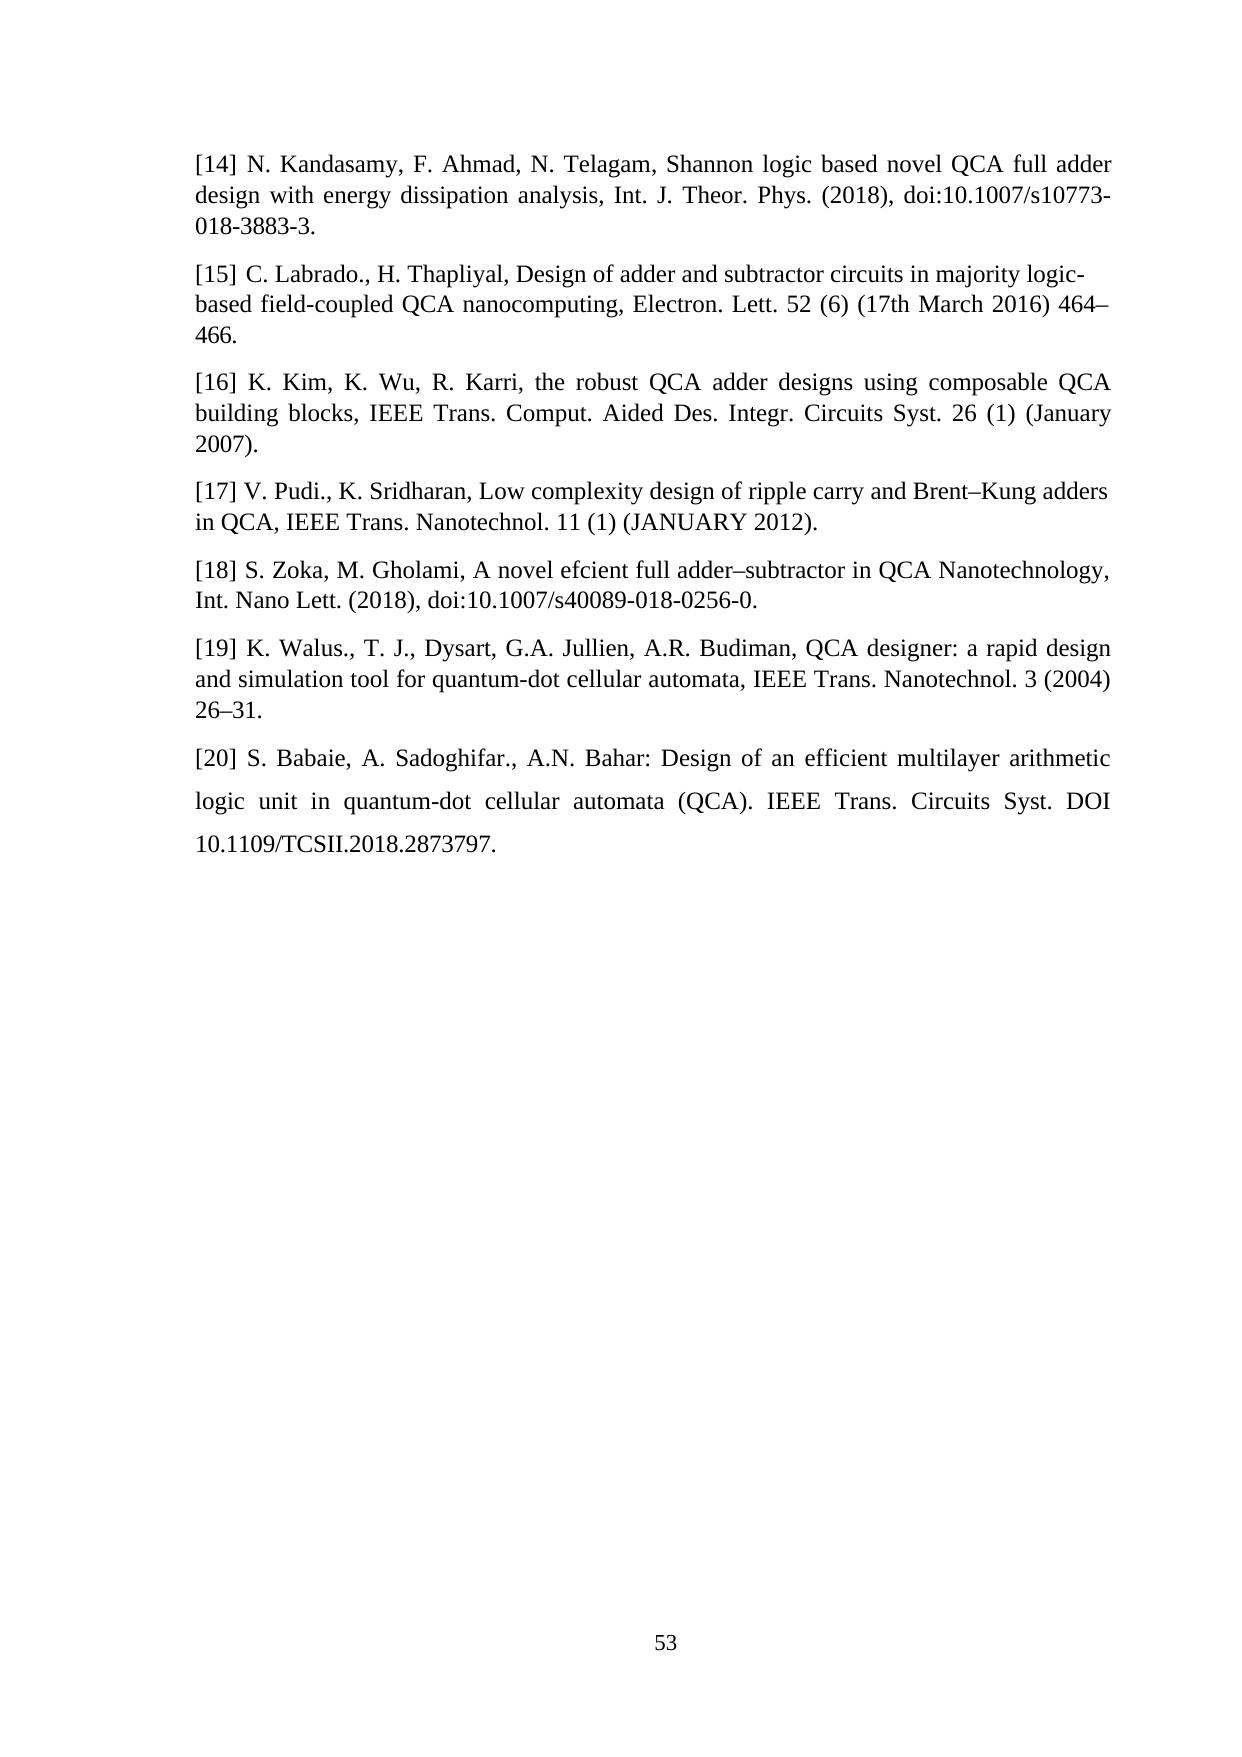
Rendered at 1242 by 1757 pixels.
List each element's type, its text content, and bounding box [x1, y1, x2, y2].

list N. Kandasamy, F. Ahmad, N. Telagam, Shannon logic based novel QCA full adder design with energy dissipation analysis, Int. J. Theor. Phys. (2018), doi:10.1007/s10773- 018-3883-3. [195, 149, 1112, 240]
list S. Zoka, M. Gholami, A novel efcient full adder–subtractor in QCA Nanotechnology, Int. Nano Lett. (2018), doi:10.1007/s40089-018-0256-0. [195, 555, 1111, 614]
list K. Walus., T. J., Dysart, G.A. Jullien, A.R. Budiman, QCA designer: a rapid design and simulation tool for quantum-dot cellular automata, IEEE Trans. Nanotechnol. 3 (2004) 26–31. [195, 633, 1112, 724]
text 466. [195, 320, 1177, 349]
list S. Babaie, A. Sadoghifar., A.N. Bahar: Design of an efficient multilayer arithmetic logic unit in quantum-dot cellular automata (QCA). IEEE Trans. Circuits Syst. DOI 10.1109/TCSII.2018.2873797. [195, 743, 1112, 858]
list K. Kim, K. Wu, R. Karri, the robust QCA adder designs using composable QCA building blocks, IEEE Trans. Comput. Aided Des. Integr. Circuits Syst. 26 (1) (January 2007). [195, 367, 1112, 458]
list C. Labrado., H. Thapliyal, Design of adder and subtractor circuits in majority logic- based field-coupled QCA nanocomputing, Electron. Lett. 52 (6) (17th March 2016) 464– [195, 259, 1113, 318]
list V. Pudi., K. Sridharan, Low complexity design of ripple carry and Brent–Kung adders in QCA, IEEE Trans. Nanotechnol. 11 (1) (JANUARY 2012). [195, 476, 1112, 536]
